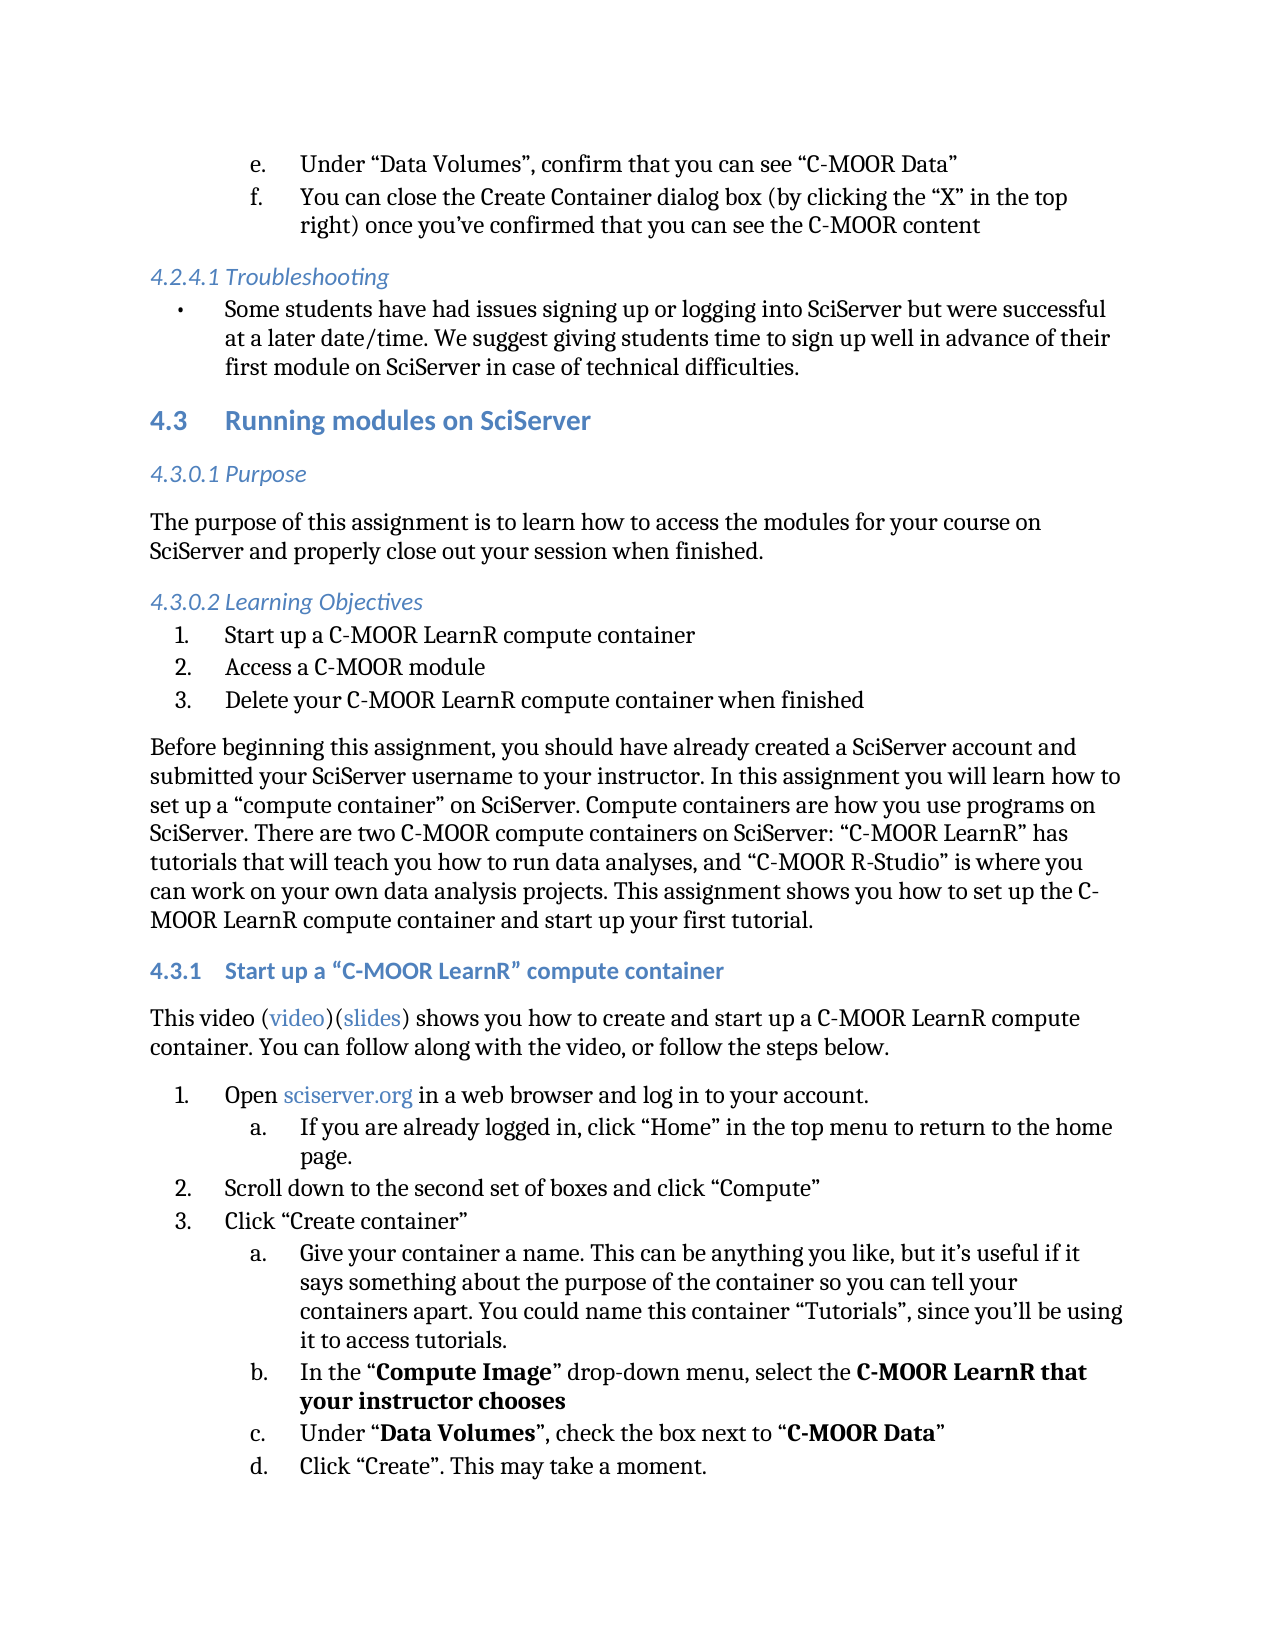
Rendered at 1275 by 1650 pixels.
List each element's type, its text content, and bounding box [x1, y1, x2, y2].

list Delete your C-MOOR LearnR compute container when finished [175, 686, 1125, 714]
subtitle 4.3.1 Start up a “C-MOOR LearnR” compute container [150, 955, 1125, 986]
list Click “Create container” [175, 1207, 1125, 1236]
subtitle 4.3 Running modules on SciServer [150, 402, 1125, 438]
list If you are already logged in, click “Home” in the top menu to return to the home page. [250, 1113, 1125, 1171]
list Scroll down to the second set of boxes and click “Compute” [175, 1174, 1125, 1203]
list In the “Compute Image” drop-down menu, select the C-MOOR LearnR that your instructor chooses [250, 1358, 1125, 1416]
list Under “Data Volumes”, confirm that you can see “C-MOOR Data” [250, 150, 1125, 179]
subtitle 4.2.4.1 Troubleshooting [150, 261, 1125, 291]
text Before beginning this assignment, you should have already created a SciServer account and submitted your SciServer username to your instructor. In this assignment you will learn how to set up a “compute container” on SciServer. Compute containers are how you use programs on SciServer. There are two C-MOOR compute containers on SciServer: “C-MOOR LearnR” has tutorials that will teach you how to run data analyses, and “C-MOOR R-Studio” is where you can work on your own data analysis projects. This assignment shows you how to set up the C-MOOR LearnR compute container and start up your first tutorial. [150, 733, 1125, 934]
subtitle 4.3.0.2 Learning Objectives [150, 586, 1125, 617]
list Under “Data Volumes”, check the box next to “C-MOOR Data” [250, 1419, 1125, 1448]
list Open sciserver.org in a web browser and log in to your account. [175, 1081, 1125, 1109]
list Some students have had issues signing up or logging into SciServer but were successful at a later date/time. We suggest giving students time to sign up well in advance of their first module on SciServer in case of technical difficulties. [175, 295, 1125, 381]
list Access a C-MOOR module [175, 653, 1125, 682]
list Click “Create”. This may take a moment. [250, 1452, 1125, 1481]
list Start up a C-MOOR LearnR compute container [175, 621, 1125, 649]
text The purpose of this assignment is to learn how to access the modules for your course on SciServer and properly close out your session when finished. [150, 508, 1125, 565]
subtitle 4.3.0.1 Purpose [150, 459, 1125, 489]
list You can close the Create Container dialog box (by clicking the “X” in the top right) once you’ve confirmed that you can see the C-MOOR content [250, 182, 1125, 240]
text This video (video)(slides) shows you how to create and start up a C-MOOR LearnR compute container. You can follow along with the video, or follow the steps below. [150, 1004, 1125, 1062]
list Give your container a name. This can be anything you like, but it’s useful if it says something about the purpose of the container so you can tell your containers apart. You could name this container “Tutorials”, since you’ll be using it to access tutorials. [250, 1239, 1125, 1354]
